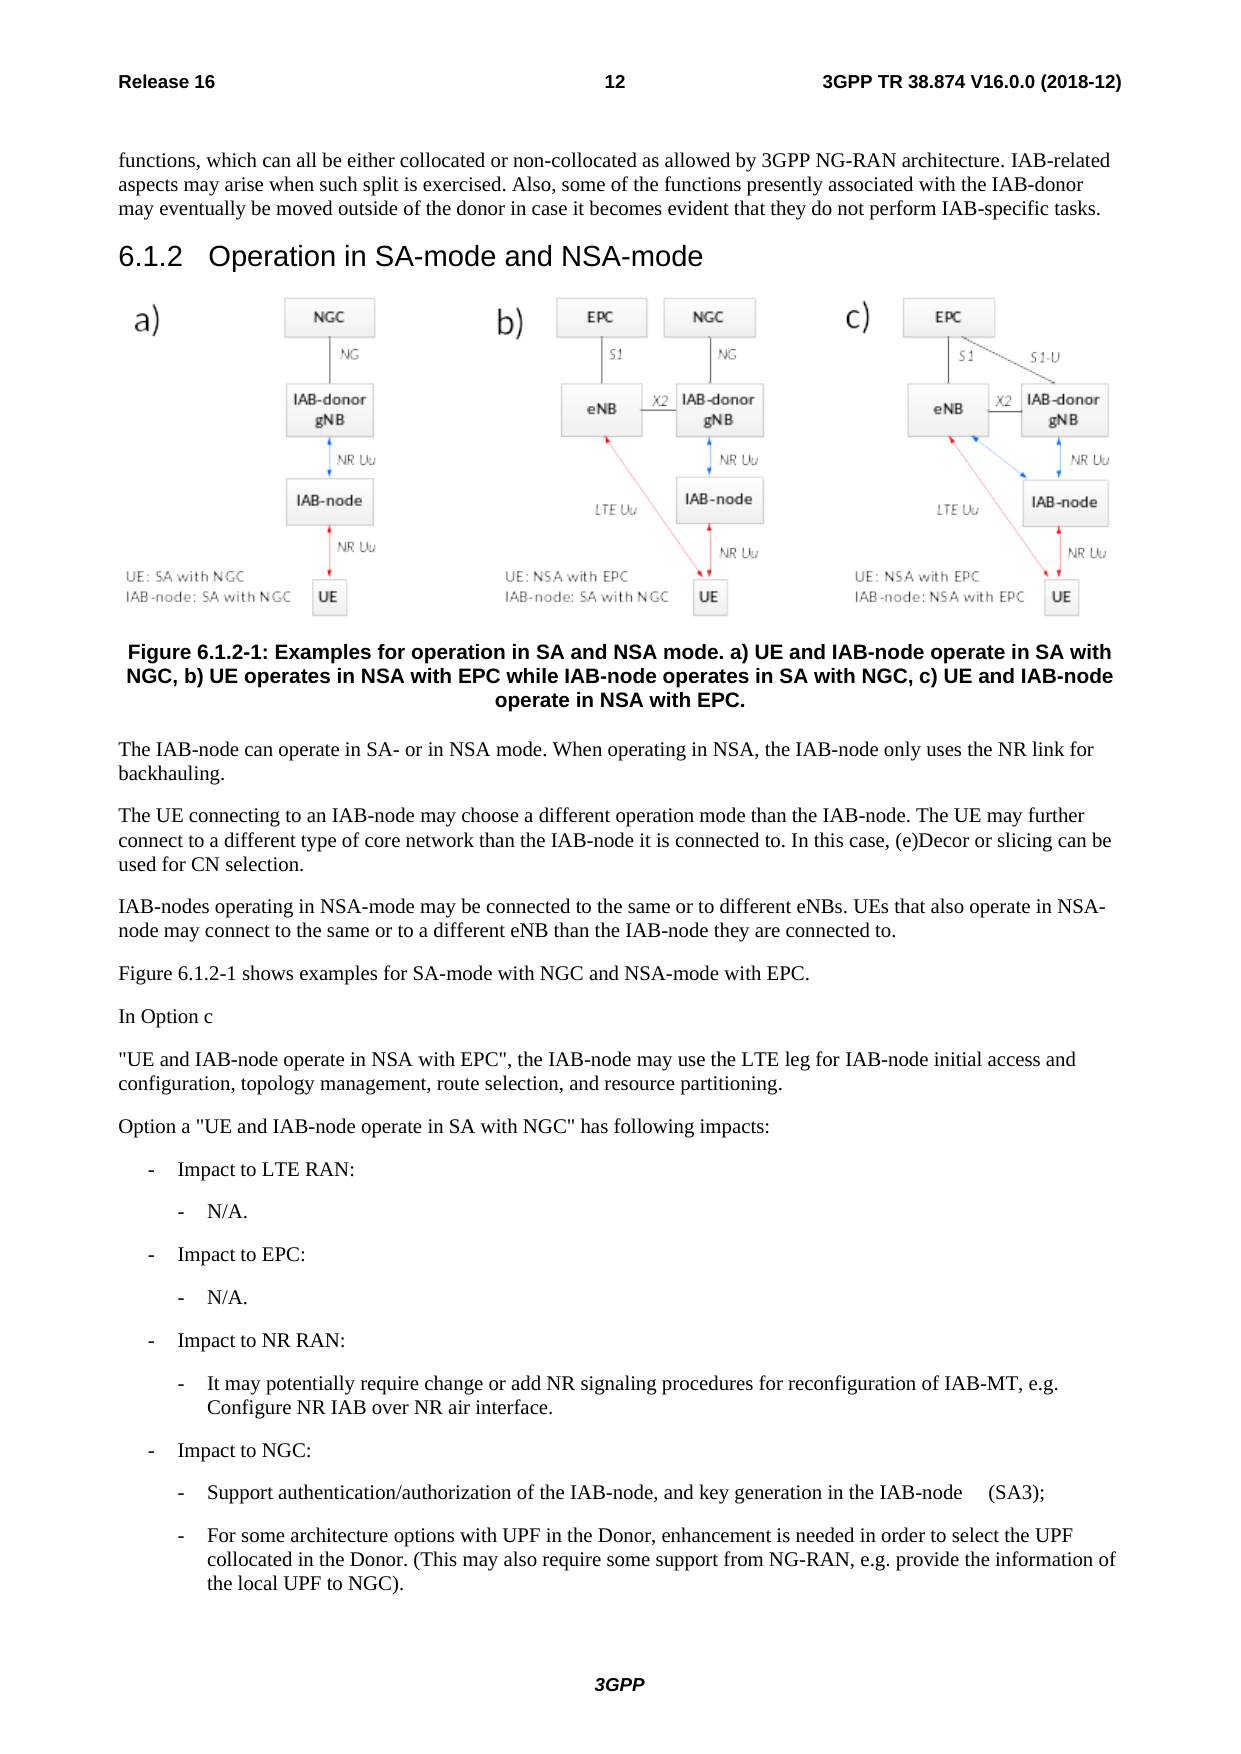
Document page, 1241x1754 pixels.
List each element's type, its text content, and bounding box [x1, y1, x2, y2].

text - It may potentially require change or add NR signaling procedures for reconfiguration of IAB-MT, e.g. Configure NR IAB over NR air interface. [177, 1371, 1122, 1419]
text - Impact to NR RAN: [148, 1328, 1122, 1352]
subtitle 6.1.2 Operation in SA-mode and NSA-mode [118, 239, 1122, 272]
text "UE and IAB-node operate in NSA with EPC", the IAB-node may use the LTE leg for IAB-node initial access and configuration, topology management, route selection, and resource partitioning. [118, 1047, 1122, 1095]
text In Option c [118, 1004, 1122, 1028]
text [118, 148, 1122, 220]
text - N/A. [177, 1285, 1122, 1309]
text Option a "UE and IAB-node operate in SA with NGC" has following impacts: [118, 1114, 1122, 1138]
text - Impact to EPC: [148, 1242, 1122, 1266]
text The IAB-node can operate in SA- or in NSA mode. When operating in NSA, the IAB-node only uses the NR link for backhauling. [118, 737, 1122, 785]
text Figure 6.1.2-1 shows examples for SA-mode with NGC and NSA-mode with EPC. [118, 961, 1122, 985]
text - Support authentication/authorization of the IAB-node, and key generation in the IAB-node (SA3); [177, 1480, 1122, 1504]
text - For some architecture options with UPF in the Donor, enhancement is needed in order to select the UPF collocated in the Donor. (This may also require some support from NG-RAN, e.g. provide the information of the local UPF to NGC). [177, 1523, 1122, 1595]
text - Impact to LTE RAN: [148, 1157, 1122, 1181]
text - Impact to NGC: [148, 1437, 1122, 1462]
text Figure 6.1.2-1: Examples for operation in SA and NSA mode. a) UE and IAB-node operate in SA with NGC, b) UE operates in NSA with EPC while IAB-node operates in SA with NGC, c) UE and IAB-node operate in NSA with EPC. [118, 640, 1122, 712]
text IAB-nodes operating in NSA-mode may be connected to the same or to different eNBs. UEs that also operate in NSA-node may connect to the same or to a different eNB than the IAB-node they are connected to. [118, 894, 1122, 942]
text The UE connecting to an IAB-node may choose a different operation mode than the IAB-node. The UE may further connect to a different type of core network than the IAB-node it is connected to. In this case, (e)Decor or slicing can be used for CN selection. [118, 803, 1122, 876]
text - N/A. [177, 1199, 1122, 1223]
